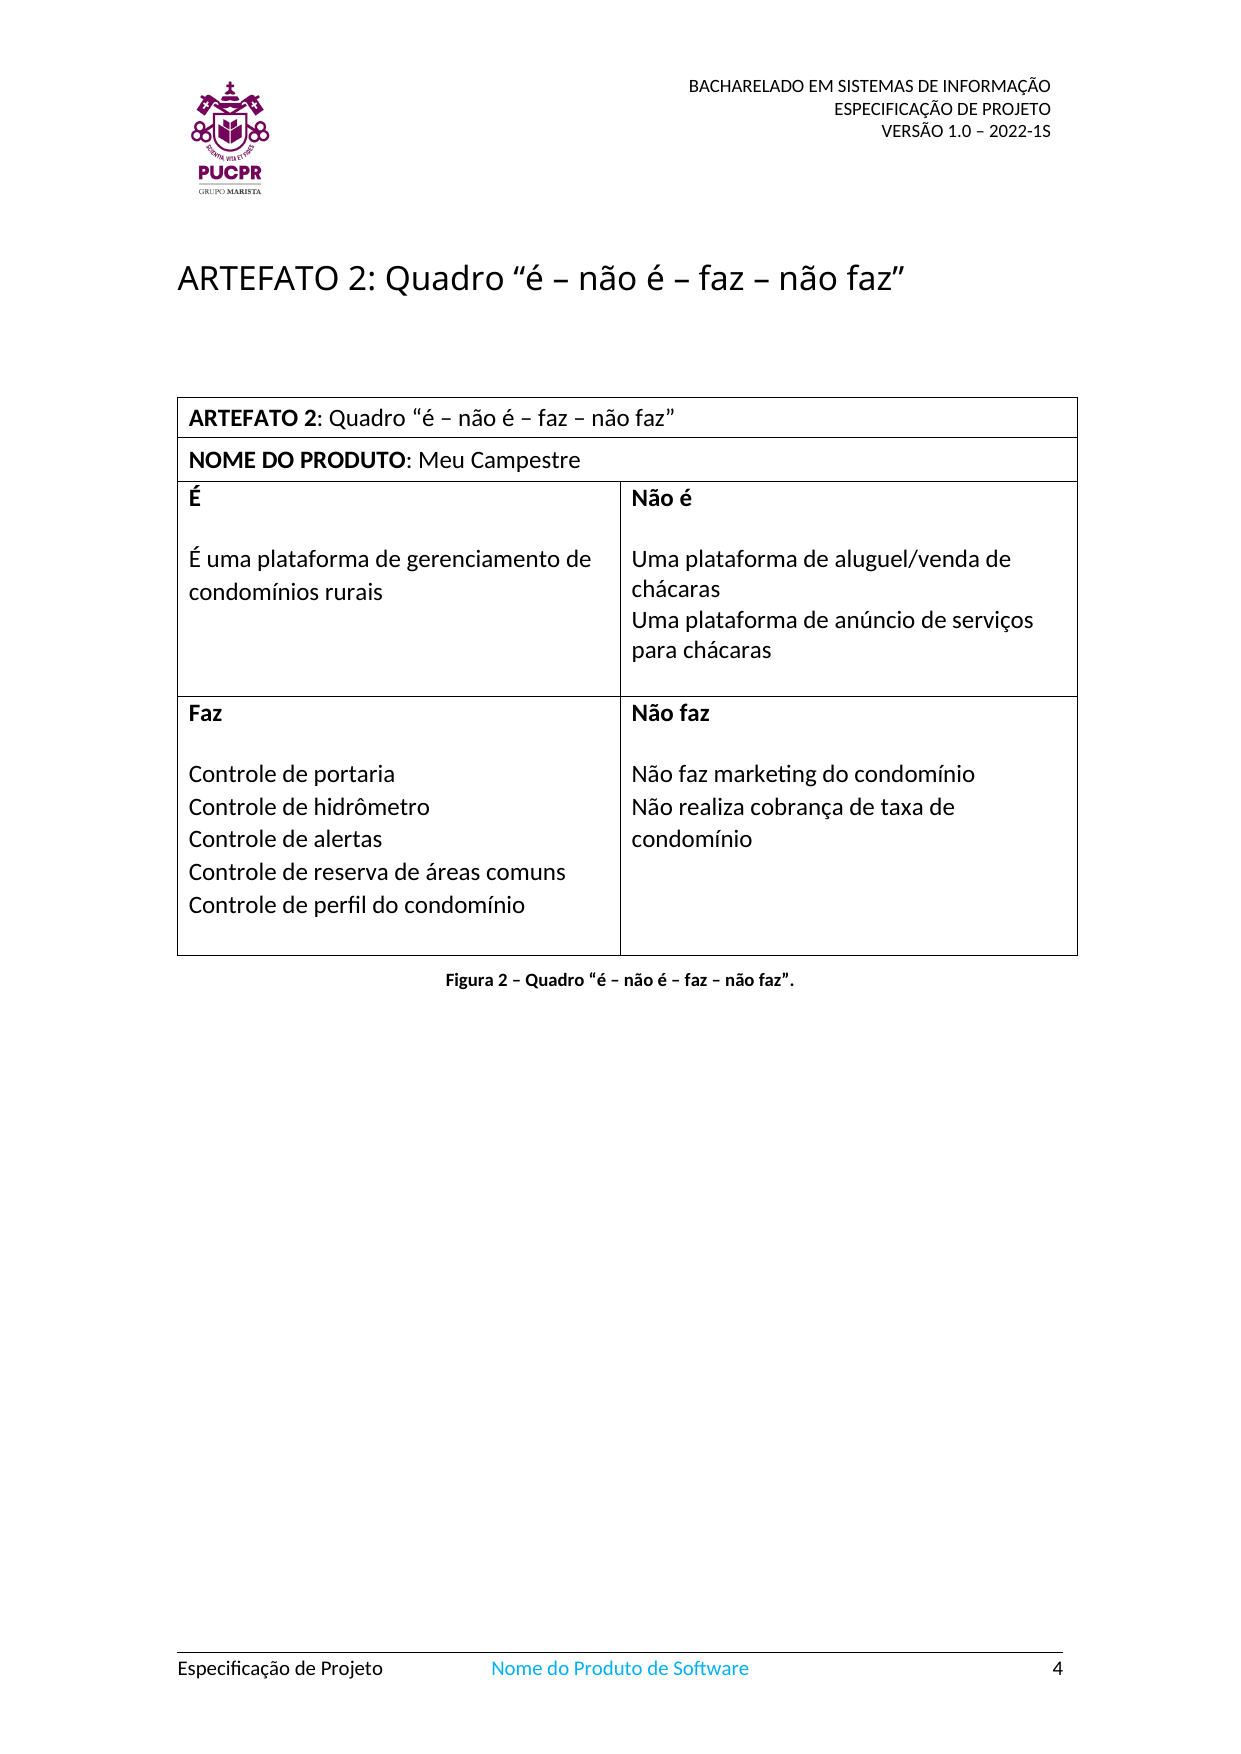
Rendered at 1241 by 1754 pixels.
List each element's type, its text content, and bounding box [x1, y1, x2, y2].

subtitle ARTEFATO 2: Quadro “é – não é – faz – não faz” [177, 254, 1063, 300]
table_header ARTEFATO 2: Quadro “é – não é – faz – não faz” [178, 398, 1077, 437]
table_cell É É uma plataforma de gerenciamento de condomínios rurais [178, 482, 620, 696]
text Figura 2 – Quadro “é – não é – faz – não faz”. [177, 969, 1063, 992]
picture [188, 73, 271, 202]
table_cell Não faz Não faz marketing do condomínio Não realiza cobrança de taxa de condomínio [621, 697, 1077, 955]
table_cell Não é Uma plataforma de aluguel/venda de chácaras Uma plataforma de anúncio de serviços para chácaras [621, 482, 1077, 696]
table_cell Faz Controle de portaria Controle de hidrômetro Controle de alertas Controle de reserva de áreas comuns Controle de perfil do condomínio [178, 697, 620, 955]
table_cell NOME DO PRODUTO: Meu Campestre [178, 438, 1077, 481]
